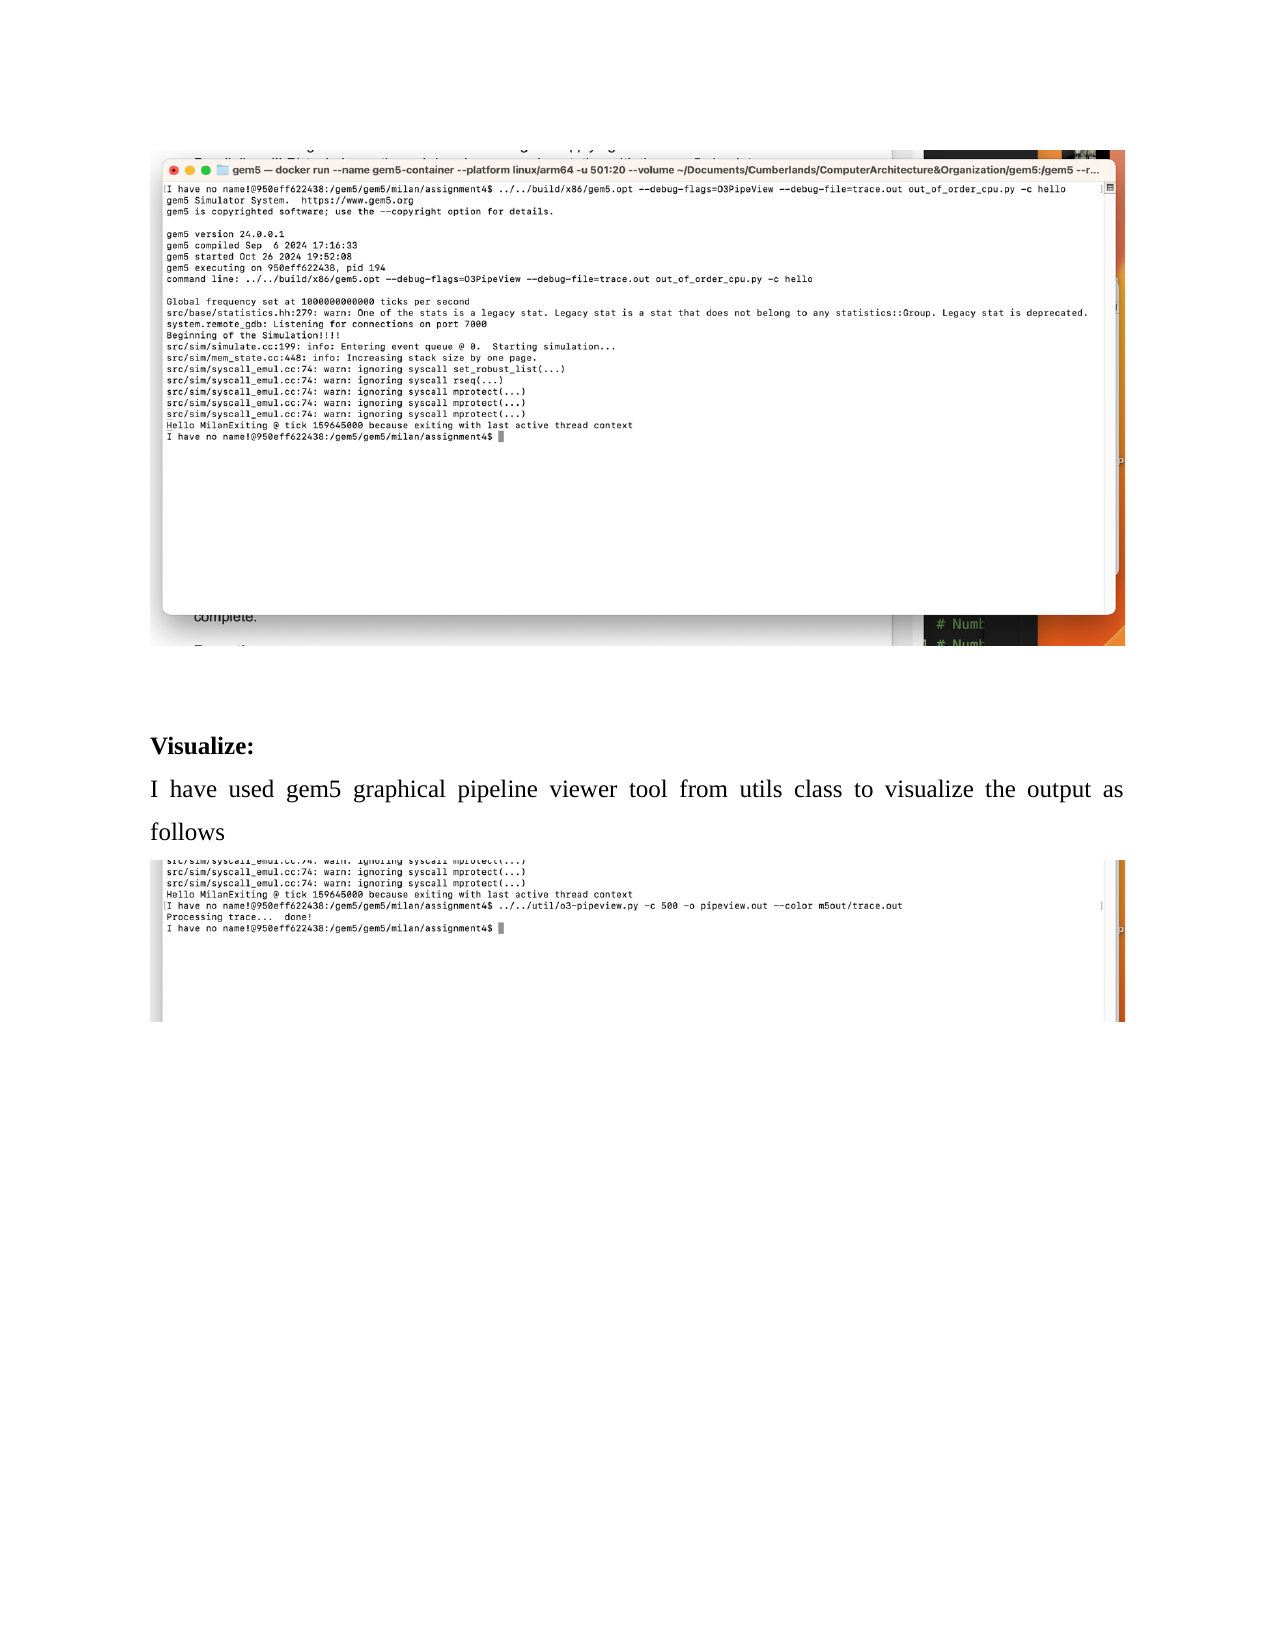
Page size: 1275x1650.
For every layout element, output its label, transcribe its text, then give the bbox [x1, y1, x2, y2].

picture [150, 150, 1125, 646]
picture [150, 860, 1125, 1022]
text I have used gem5 graphical pipeline viewer tool from utils class to visualize the output as follows [150, 774, 1125, 846]
text Visualize: [150, 731, 1125, 760]
